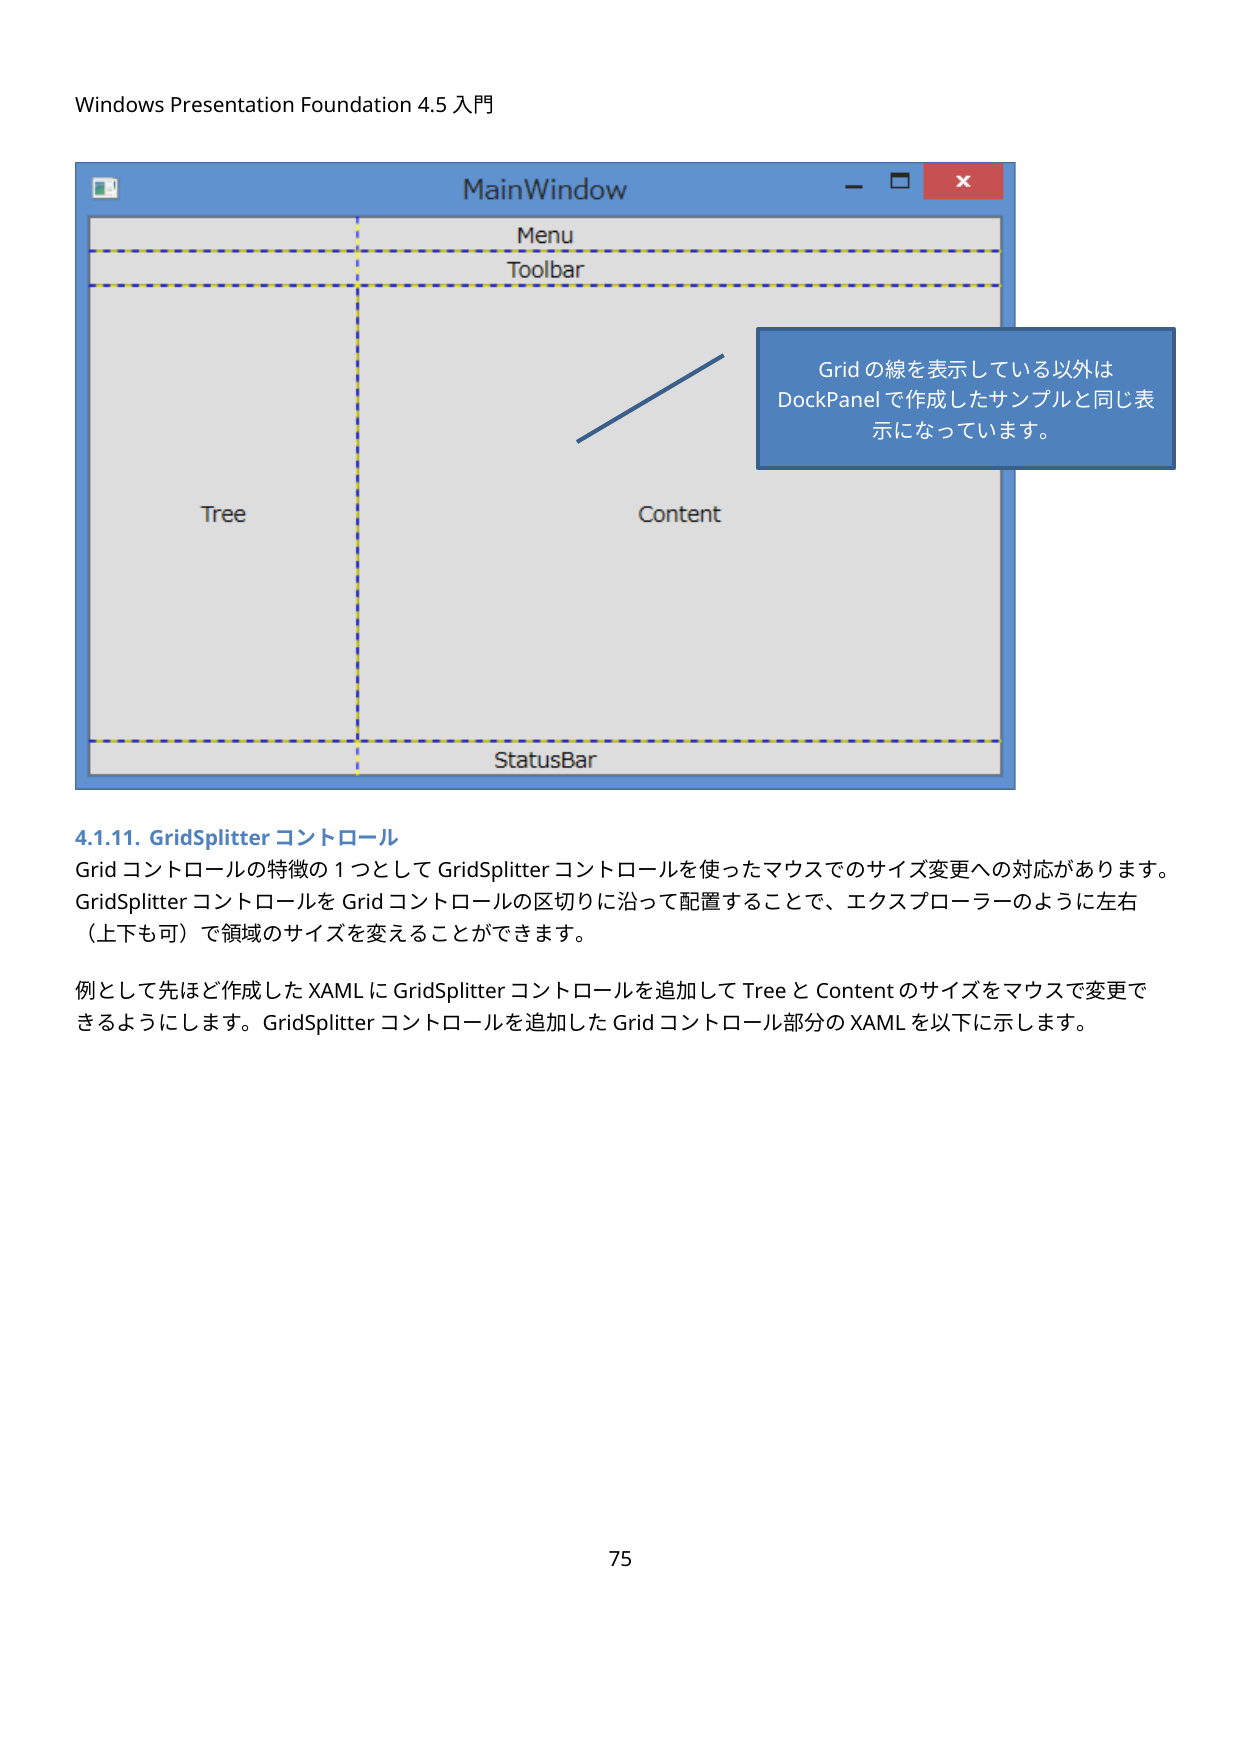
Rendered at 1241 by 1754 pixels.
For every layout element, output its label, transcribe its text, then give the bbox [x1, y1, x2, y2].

text Gridコントロールの特徴の1つとしてGridSplitterコントロールを使ったマウスでのサイズ変更への対応があります。GridSplitterコントロールをGridコントロールの区切りに沿って配置することで、エクスプローラーのように左右（上下も可）で領域のサイズを変えることができます。 [75, 853, 1165, 949]
text 例として先ほど作成したXAMLにGridSplitterコントロールを追加してTreeとContentのサイズをマウスで変更できるようにします。GridSplitterコントロールを追加したGridコントロール部分のXAMLを以下に示します。 [75, 974, 1165, 1038]
picture [75, 162, 1016, 790]
subtitle GridSplitterコントロール [75, 821, 1165, 853]
